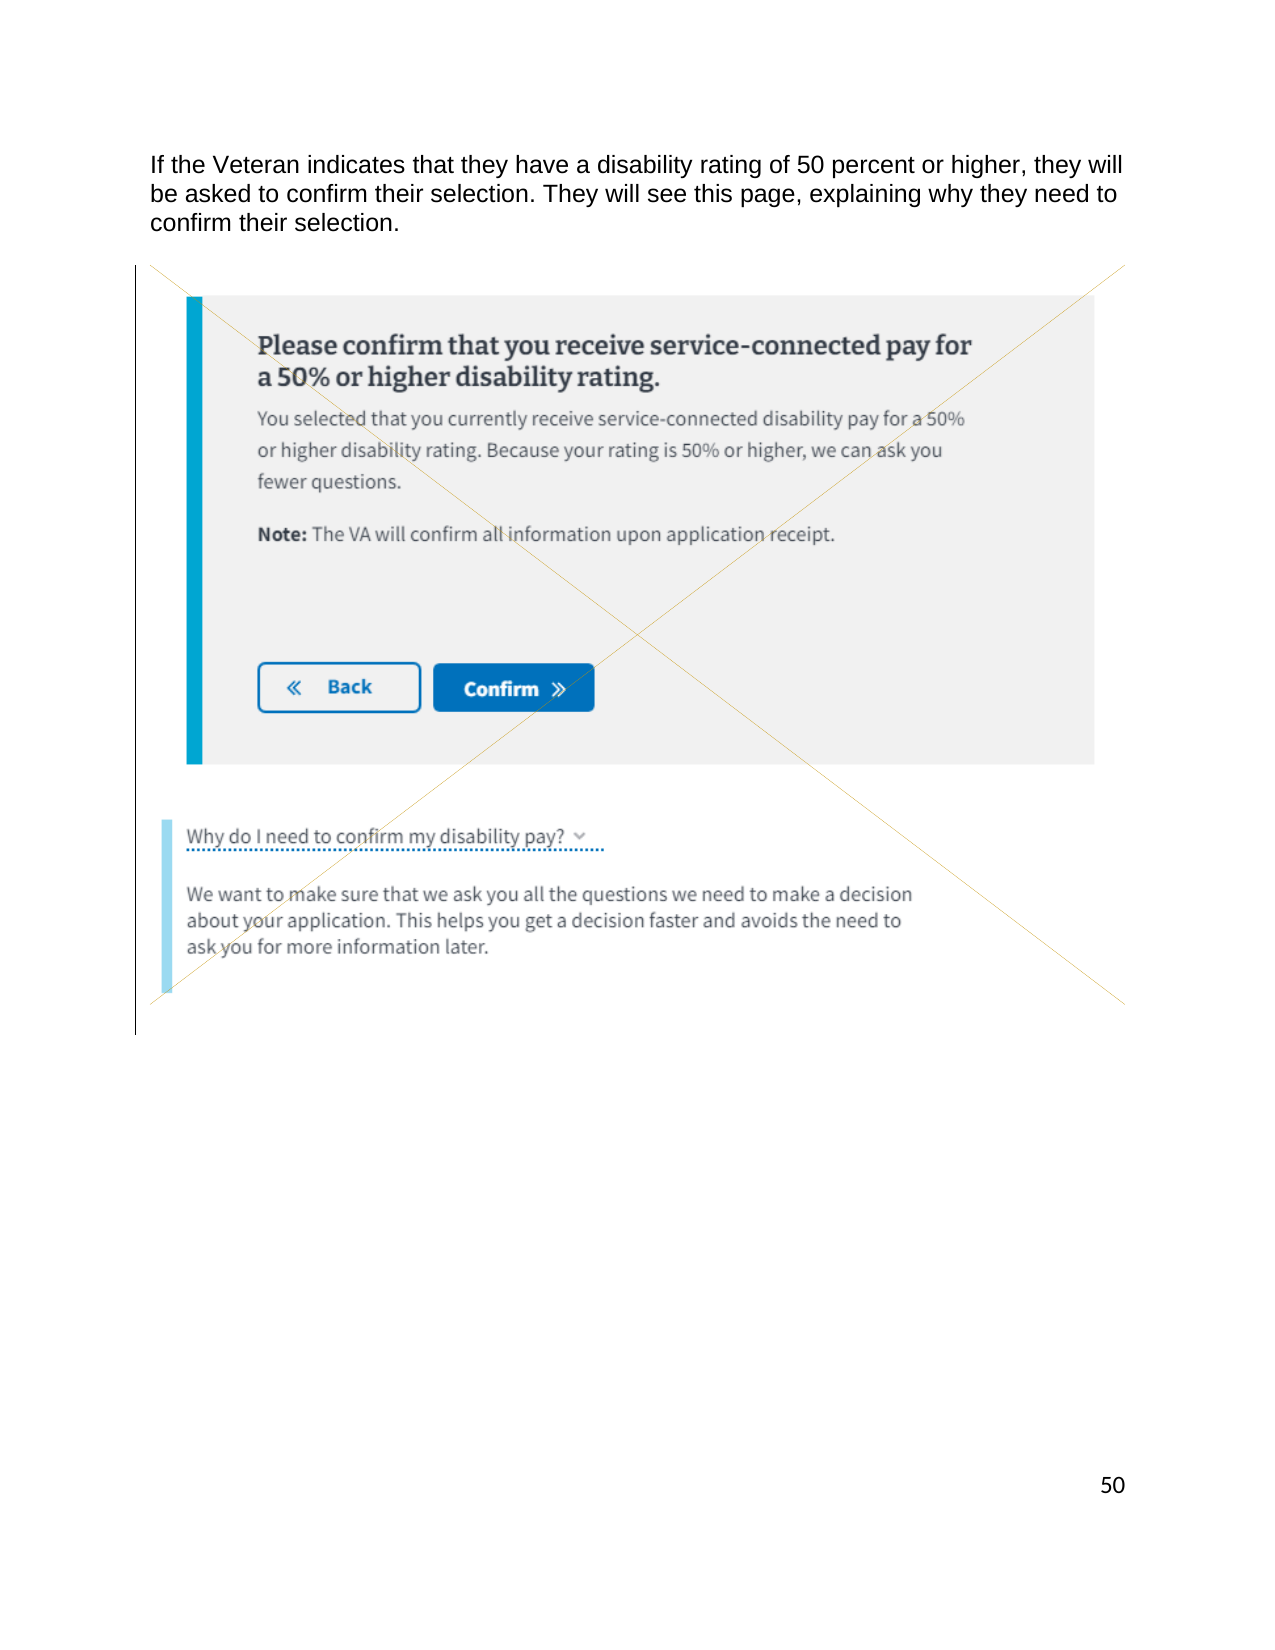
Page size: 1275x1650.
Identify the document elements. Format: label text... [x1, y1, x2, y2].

picture [150, 266, 636, 1003]
picture [151, 636, 1124, 1005]
text If the Veteran indicates that they have a disability rating of 50 percent or higher, they will be asked to confirm their selection. They will see this page, explaining why they need to confirm their selection. [150, 150, 1125, 236]
picture [639, 266, 1125, 1003]
picture [152, 265, 1123, 634]
